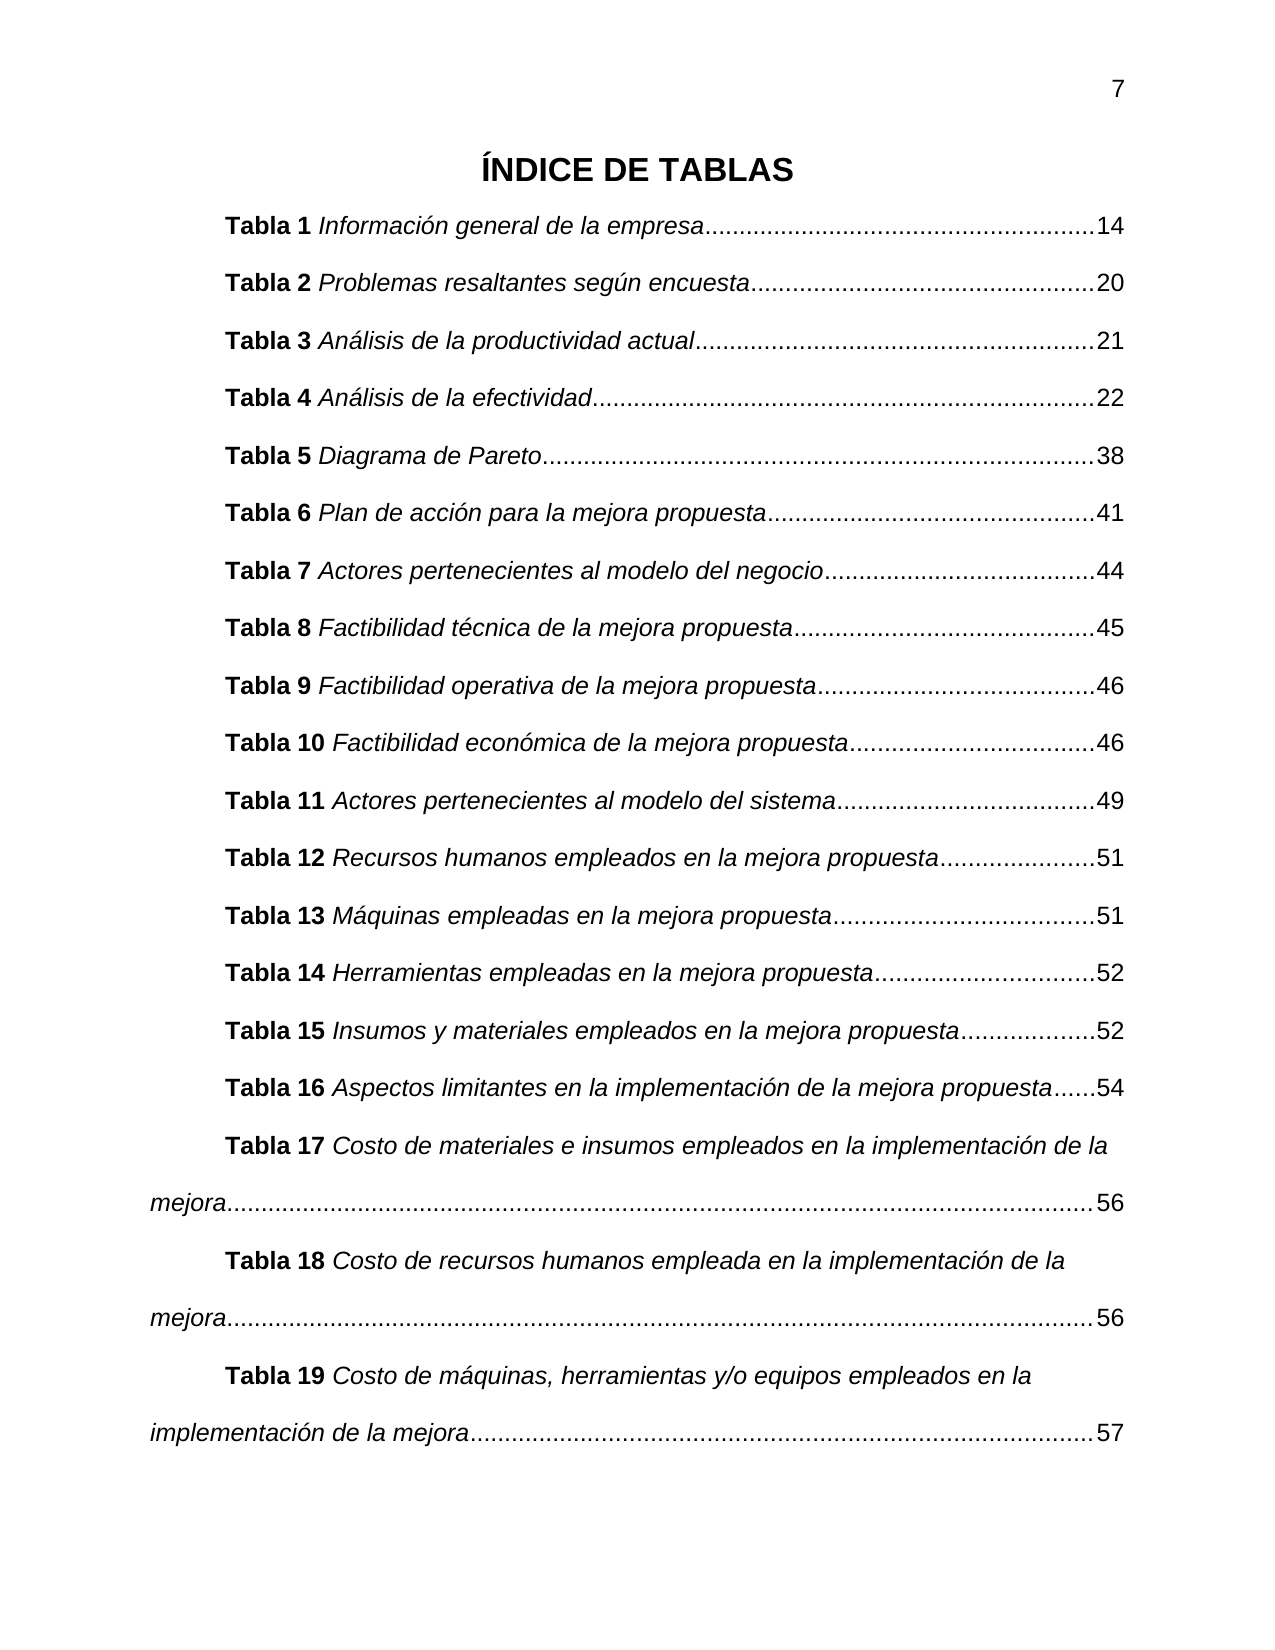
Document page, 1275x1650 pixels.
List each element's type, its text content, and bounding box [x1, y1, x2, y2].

text Tabla 6 Plan de acción para la mejora propuesta 41 [150, 498, 1125, 527]
text Tabla 3 Análisis de la productividad actual 21 [150, 326, 1125, 354]
text Tabla 15 Insumos y materiales empleados en la mejora propuesta 52 [150, 1016, 1125, 1044]
text Tabla 12 Recursos humanos empleados en la mejora propuesta 51 [150, 843, 1125, 872]
text Tabla 8 Factibilidad técnica de la mejora propuesta 45 [150, 613, 1125, 642]
text Tabla 1 Información general de la empresa 14 [150, 211, 1125, 239]
text Tabla 7 Actores pertenecientes al modelo del negocio 44 [150, 556, 1125, 584]
text Tabla 11 Actores pertenecientes al modelo del sistema 49 [150, 786, 1125, 814]
text Tabla 14 Herramientas empleadas en la mejora propuesta 52 [150, 958, 1125, 987]
text Tabla 13 Máquinas empleadas en la mejora propuesta 51 [150, 901, 1125, 929]
text Tabla 5 Diagrama de Pareto 38 [150, 441, 1125, 469]
text Tabla 4 Análisis de la efectividad 22 [150, 383, 1125, 412]
text Tabla 18 Costo de recursos humanos empleada en la implementación de la mejora 56 [150, 1246, 1125, 1332]
text Tabla 2 Problemas resaltantes según encuesta 20 [150, 268, 1125, 297]
text Tabla 17 Costo de materiales e insumos empleados en la implementación de la mejora 56 [150, 1131, 1125, 1217]
text ÍNDICE DE TABLAS [150, 150, 1125, 188]
text Tabla 10 Factibilidad económica de la mejora propuesta 46 [150, 728, 1125, 757]
text Tabla 9 Factibilidad operativa de la mejora propuesta 46 [150, 671, 1125, 699]
text Tabla 19 Costo de máquinas, herramientas y/o equipos empleados en la implementación de la mejora 57 [150, 1361, 1125, 1447]
text Tabla 16 Aspectos limitantes en la implementación de la mejora propuesta 54 [150, 1073, 1125, 1102]
